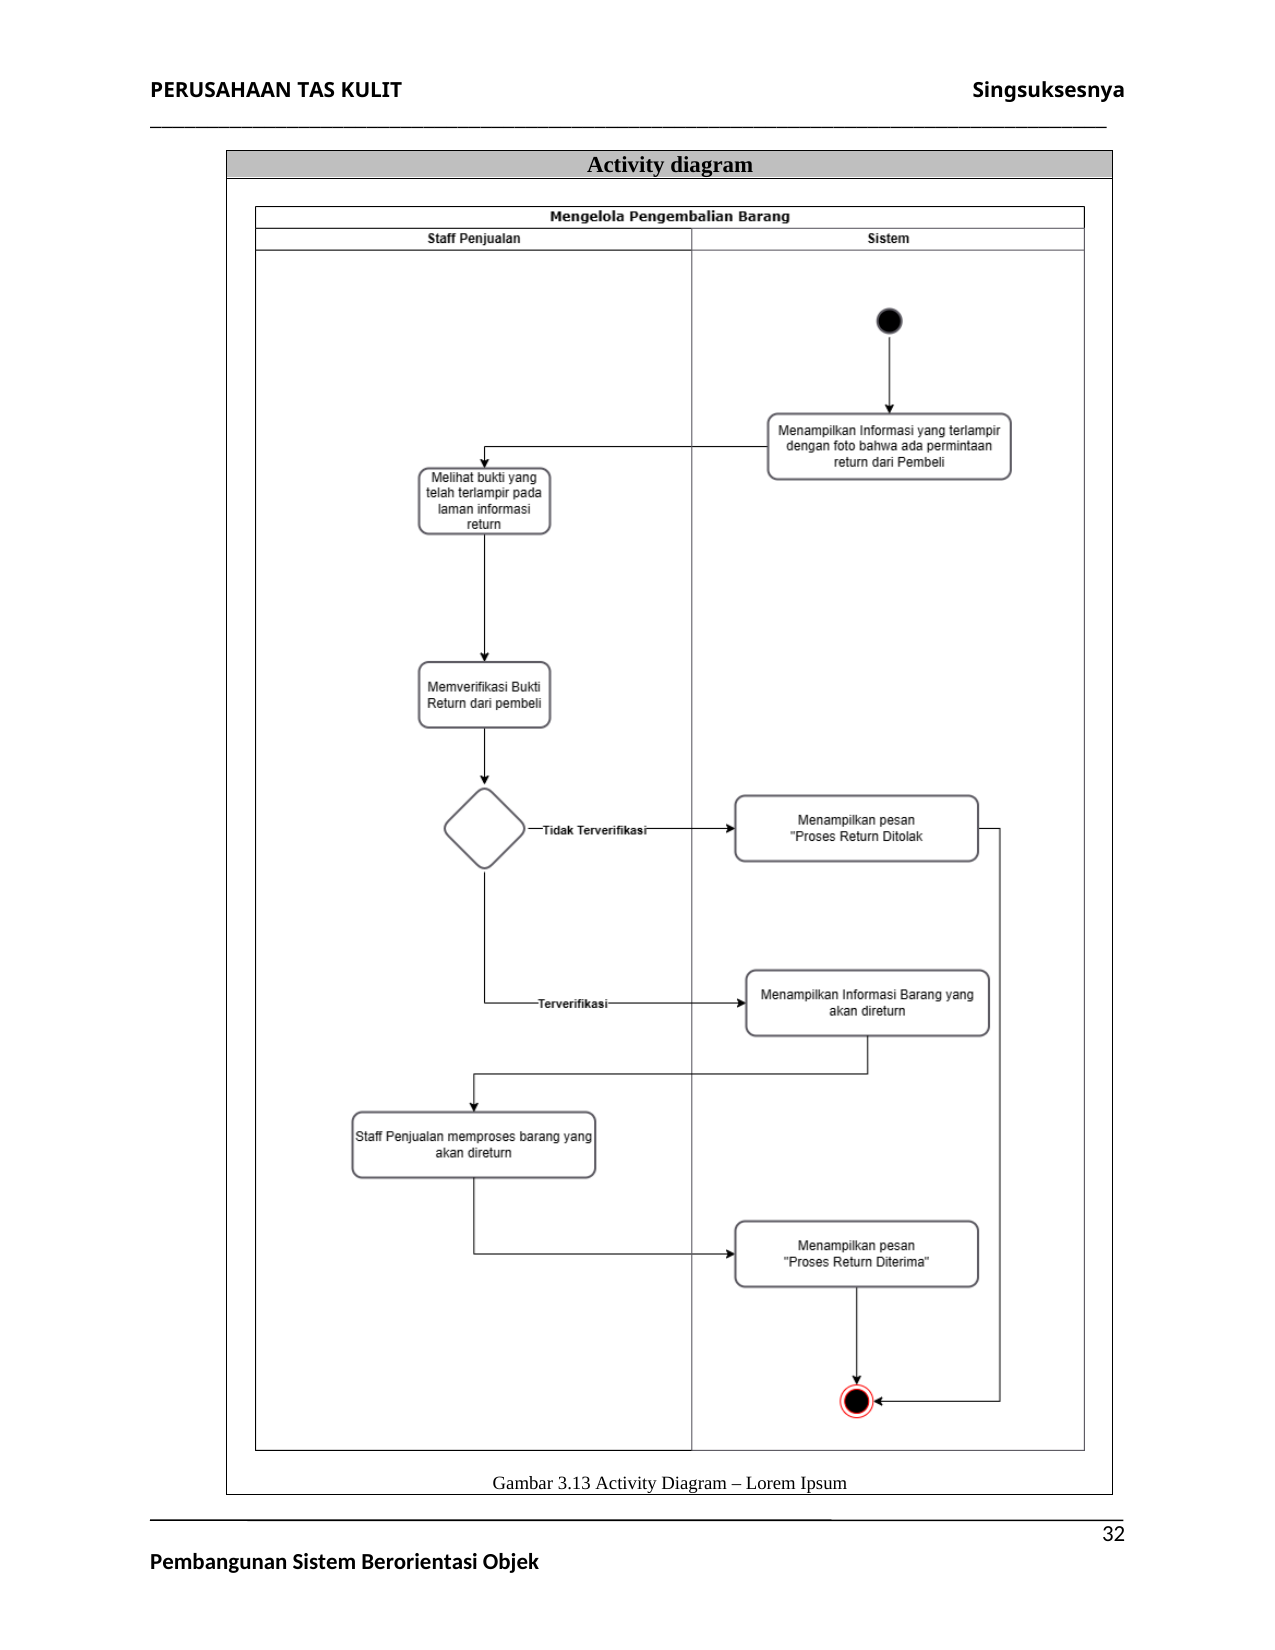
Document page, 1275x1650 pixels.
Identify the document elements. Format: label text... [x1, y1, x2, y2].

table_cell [227, 179, 1112, 1494]
table_header Activity diagram [227, 151, 1112, 177]
picture [255, 206, 1085, 1451]
